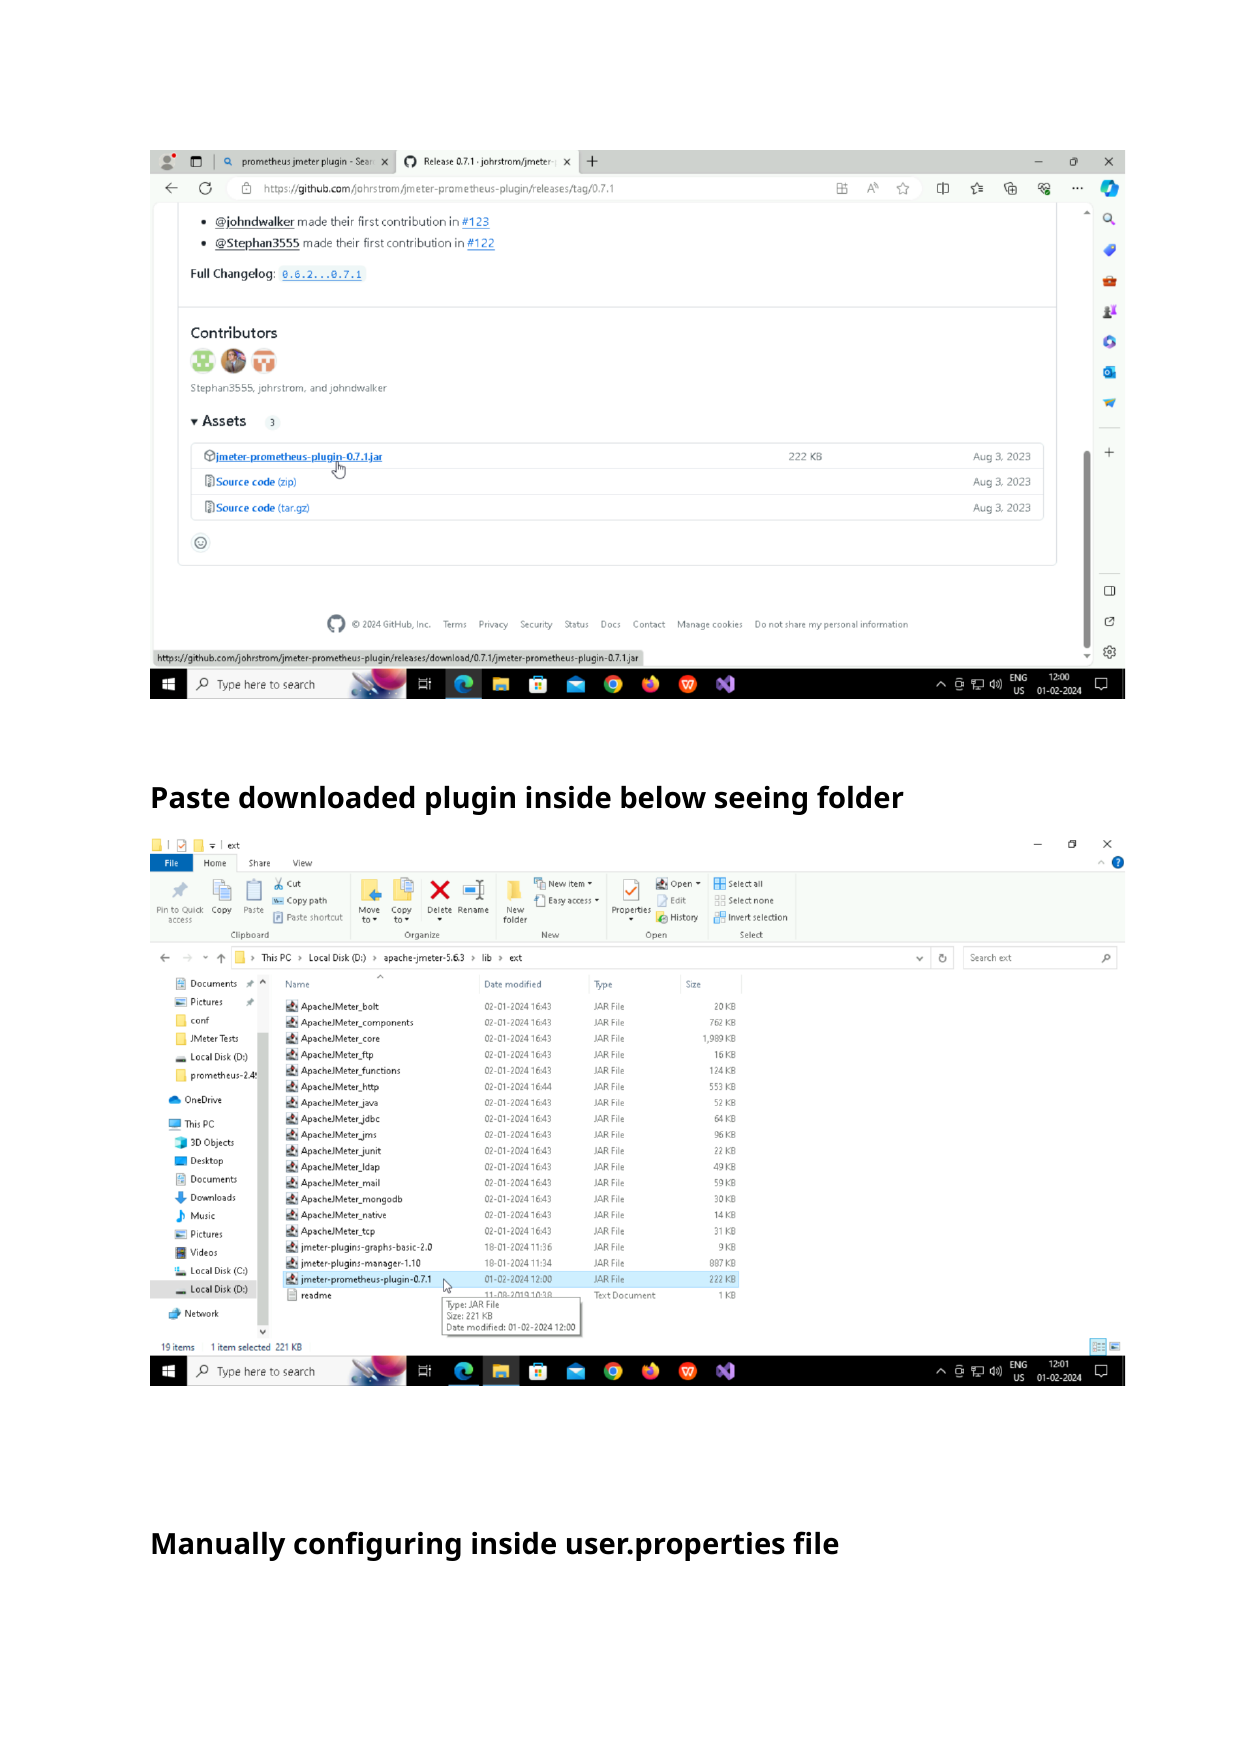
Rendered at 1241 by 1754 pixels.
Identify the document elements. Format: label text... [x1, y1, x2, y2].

text Paste downloaded plugin inside below seeing folder [150, 777, 1090, 817]
text Manually configuring inside user.properties file [150, 1523, 1090, 1563]
picture [150, 150, 1125, 699]
picture [150, 836, 1125, 1386]
